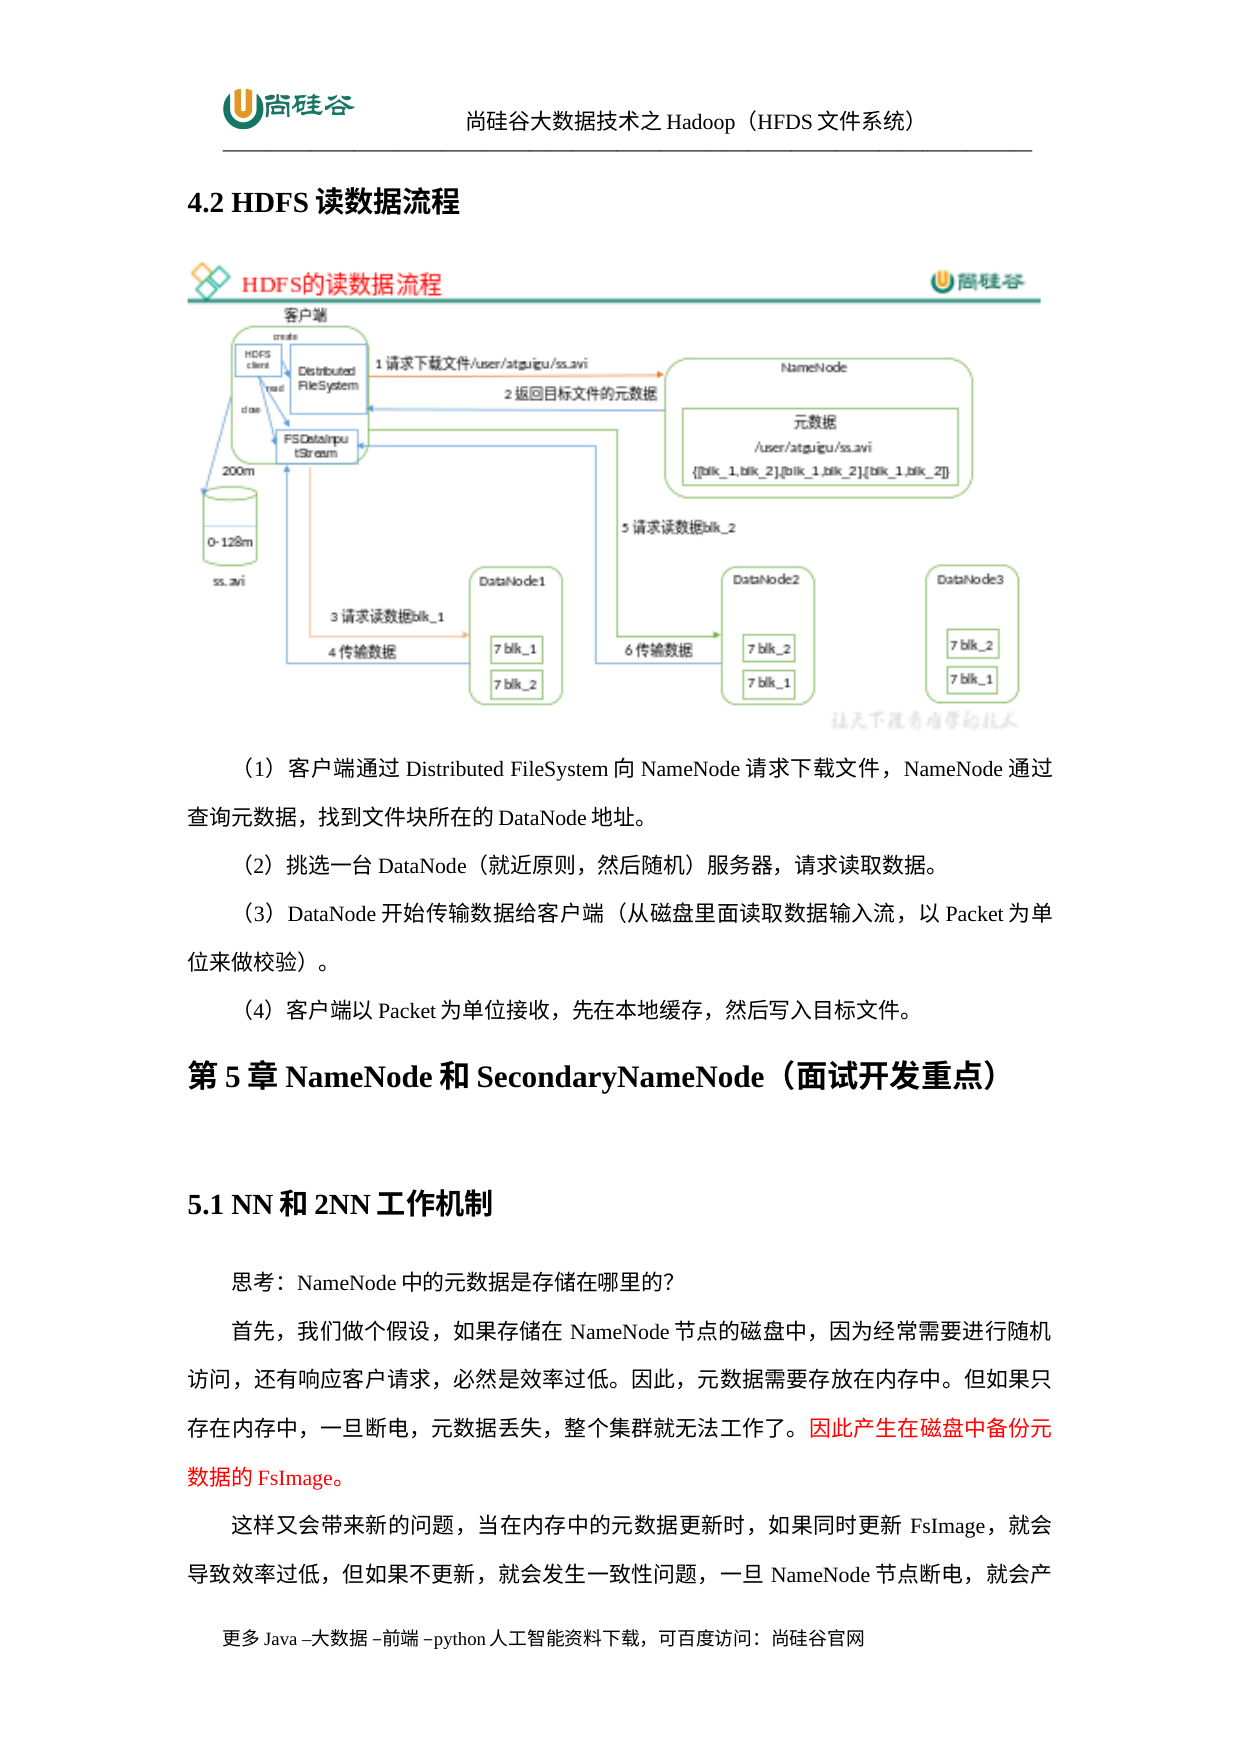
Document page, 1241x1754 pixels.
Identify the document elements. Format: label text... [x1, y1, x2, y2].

subtitle 第5章 NameNode和SecondaryNameNode（面试开发重点） [187, 1041, 1053, 1106]
picture [222, 88, 356, 130]
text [187, 1508, 1053, 1589]
list （1）客户端通过Distributed FileSystem向NameNode请求下载文件，NameNode通过查询元数据，找到文件块所在的DataNode地址。 [187, 750, 1053, 832]
list （3）DataNode开始传输数据给客户端（从磁盘里面读取数据输入流，以Packet为单位来做校验）。 [187, 896, 1053, 977]
text 首先，我们做个假设，如果存储在NameNode节点的磁盘中，因为经常需要进行随机访问，还有响应客户请求，必然是效率过低。因此，元数据需要存放在内存中。但如果只存在内存中，一旦断电，元数据丢失，整个集群就无法工作了。因此产生在磁盘中备份元数据的FsImage。 [187, 1313, 1053, 1492]
text 思考：NameNode中的元数据是存储在哪里的？ [187, 1265, 1053, 1297]
list （2）挑选一台DataNode（就近原则，然后随机）服务器，请求读取数据。 [187, 847, 1053, 880]
subtitle 5.1 NN和2NN工作机制 [187, 1169, 1053, 1234]
list （4）客户端以Packet为单位接收，先在本地缓存，然后写入目标文件。 [187, 993, 1053, 1025]
subtitle 4.2 HDFS读数据流程 [187, 167, 1053, 232]
